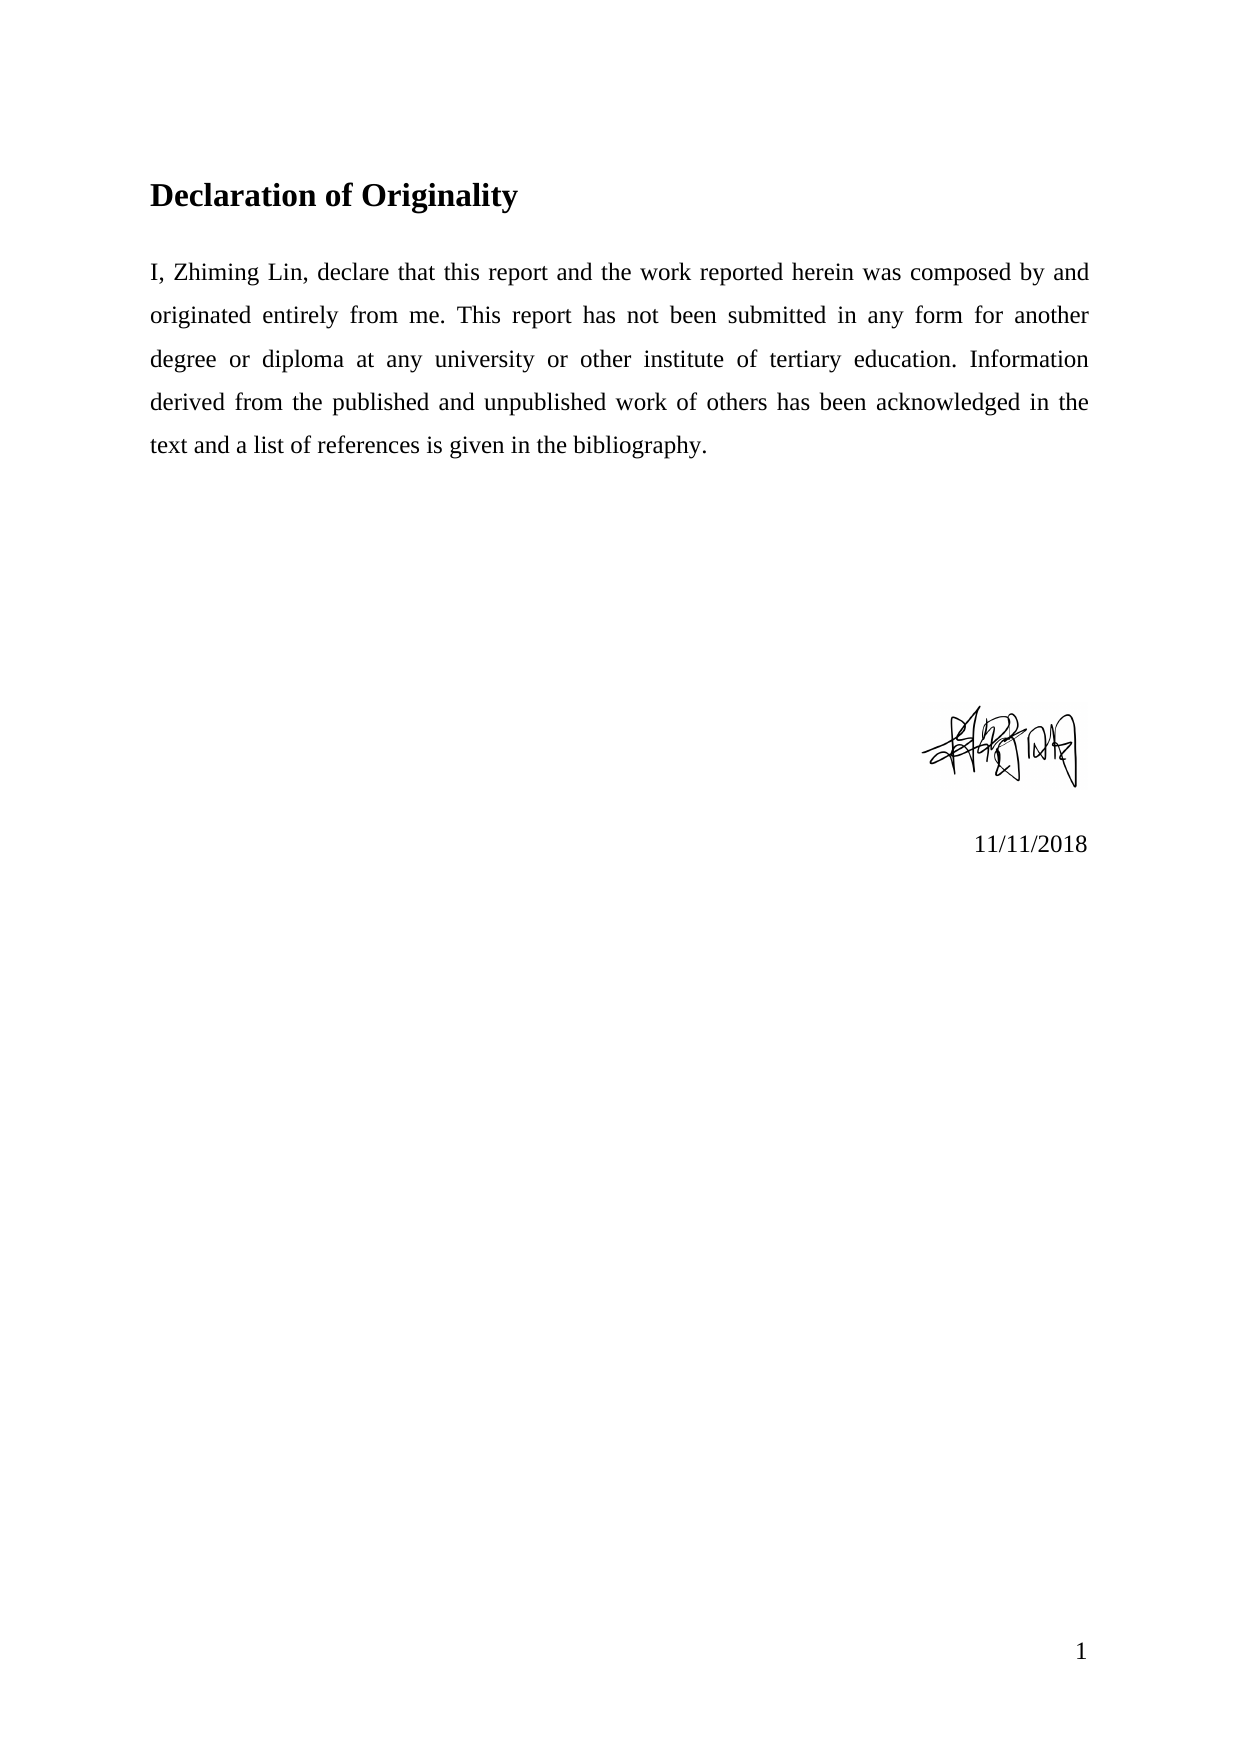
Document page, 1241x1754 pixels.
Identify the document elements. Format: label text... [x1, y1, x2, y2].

picture [919, 702, 1088, 790]
subtitle Declaration of Originality [150, 175, 1090, 213]
text I, Zhiming Lin, declare that this report and the work reported herein was composed by and originated entirely from me. This report has not been submitted in any form for another degree or diploma at any university or other institute of tertiary education. Information derived from the published and unpublished work of others has been acknowledged in the text and a list of references is given in the bibliography. [150, 257, 1090, 459]
text 11/11/2018 [150, 829, 1090, 858]
